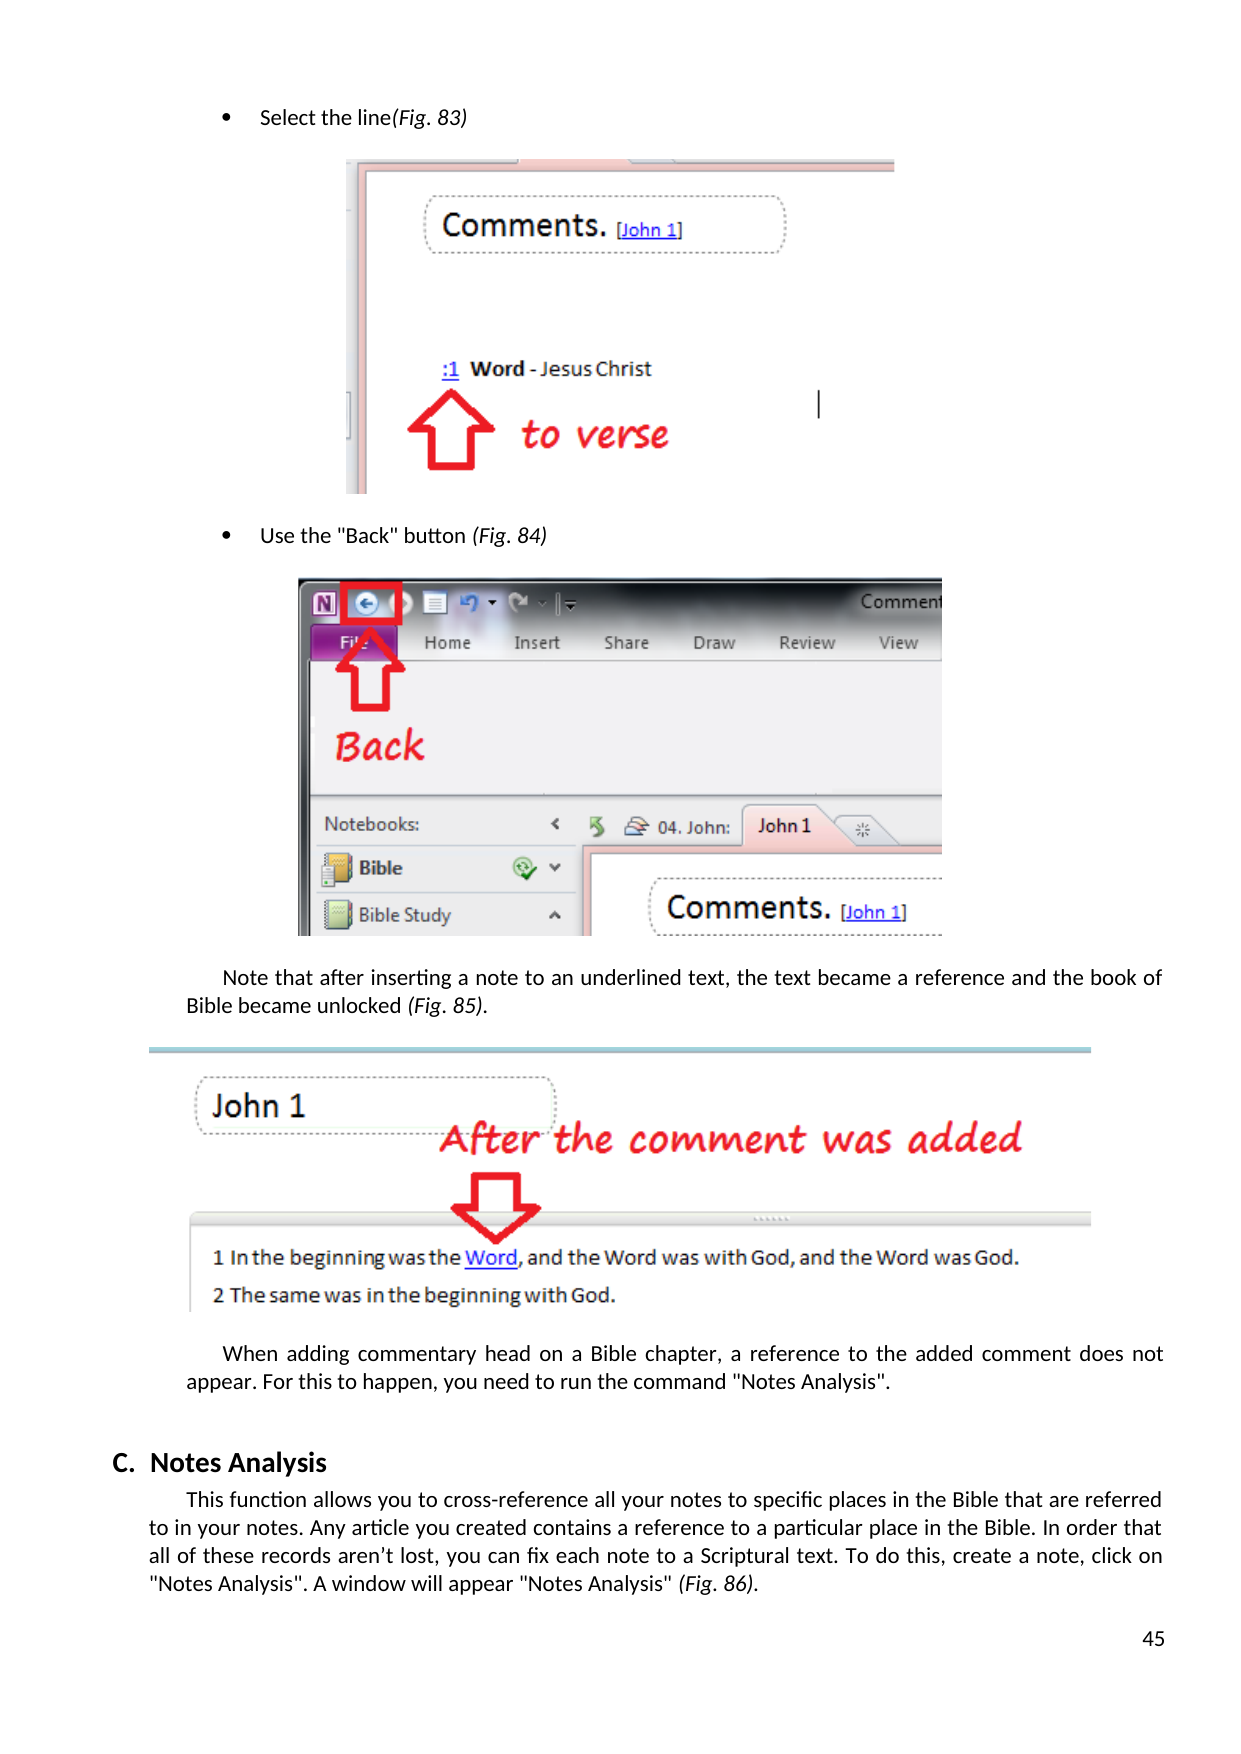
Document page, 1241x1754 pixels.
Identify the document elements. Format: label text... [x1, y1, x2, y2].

text This function allows you to cross-reference all your notes to specific places in the Bible that are referred to in your notes. Any article you created contains a reference to a particular place in the Bible. In order that all of these records aren’t lost, you can fix each note to a Scriptural text. To do this, create a note, click on "Notes Analysis". A window will appear "Notes Analysis" (Fig. 86). [149, 1485, 1165, 1597]
text Note that after inserting a note to an underlined text, the text became a reference and the book of Bible became unlocked (Fig. 85). [186, 963, 1165, 1019]
text When adding commentary head on a Bible chapter, a reference to the added comment does not appear. For this to happen, you need to run the command "Notes Analysis". [186, 1339, 1165, 1396]
picture [346, 159, 895, 494]
picture [149, 1047, 1092, 1312]
list Select the line(Fig. 83) [222, 103, 1165, 131]
picture [298, 577, 942, 936]
subtitle Notes Analysis [112, 1444, 1165, 1480]
list Use the "Back" button (Fig. 84) [222, 521, 1165, 549]
